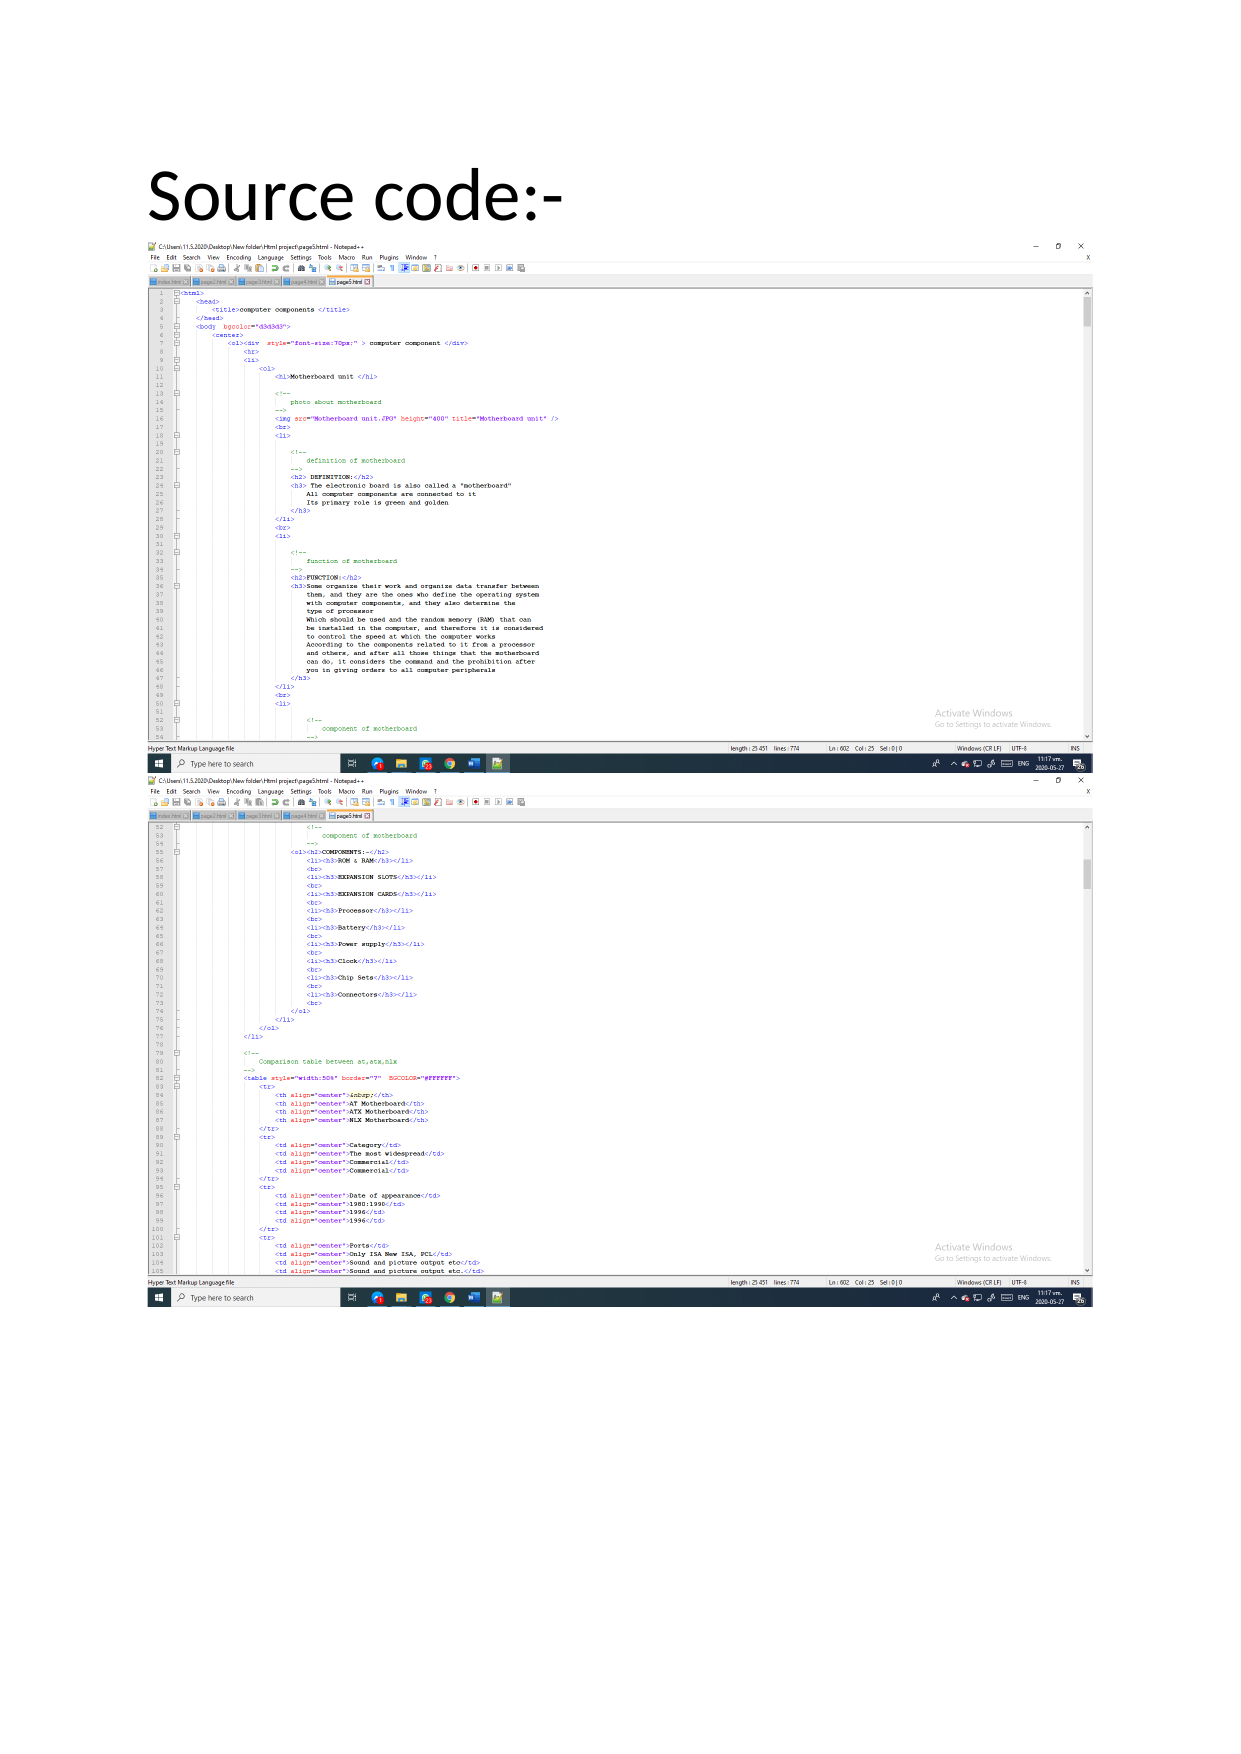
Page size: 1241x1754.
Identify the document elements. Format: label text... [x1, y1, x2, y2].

picture [147, 241, 1093, 773]
picture [147, 775, 1093, 1307]
text Source code:- [148, 148, 1093, 241]
